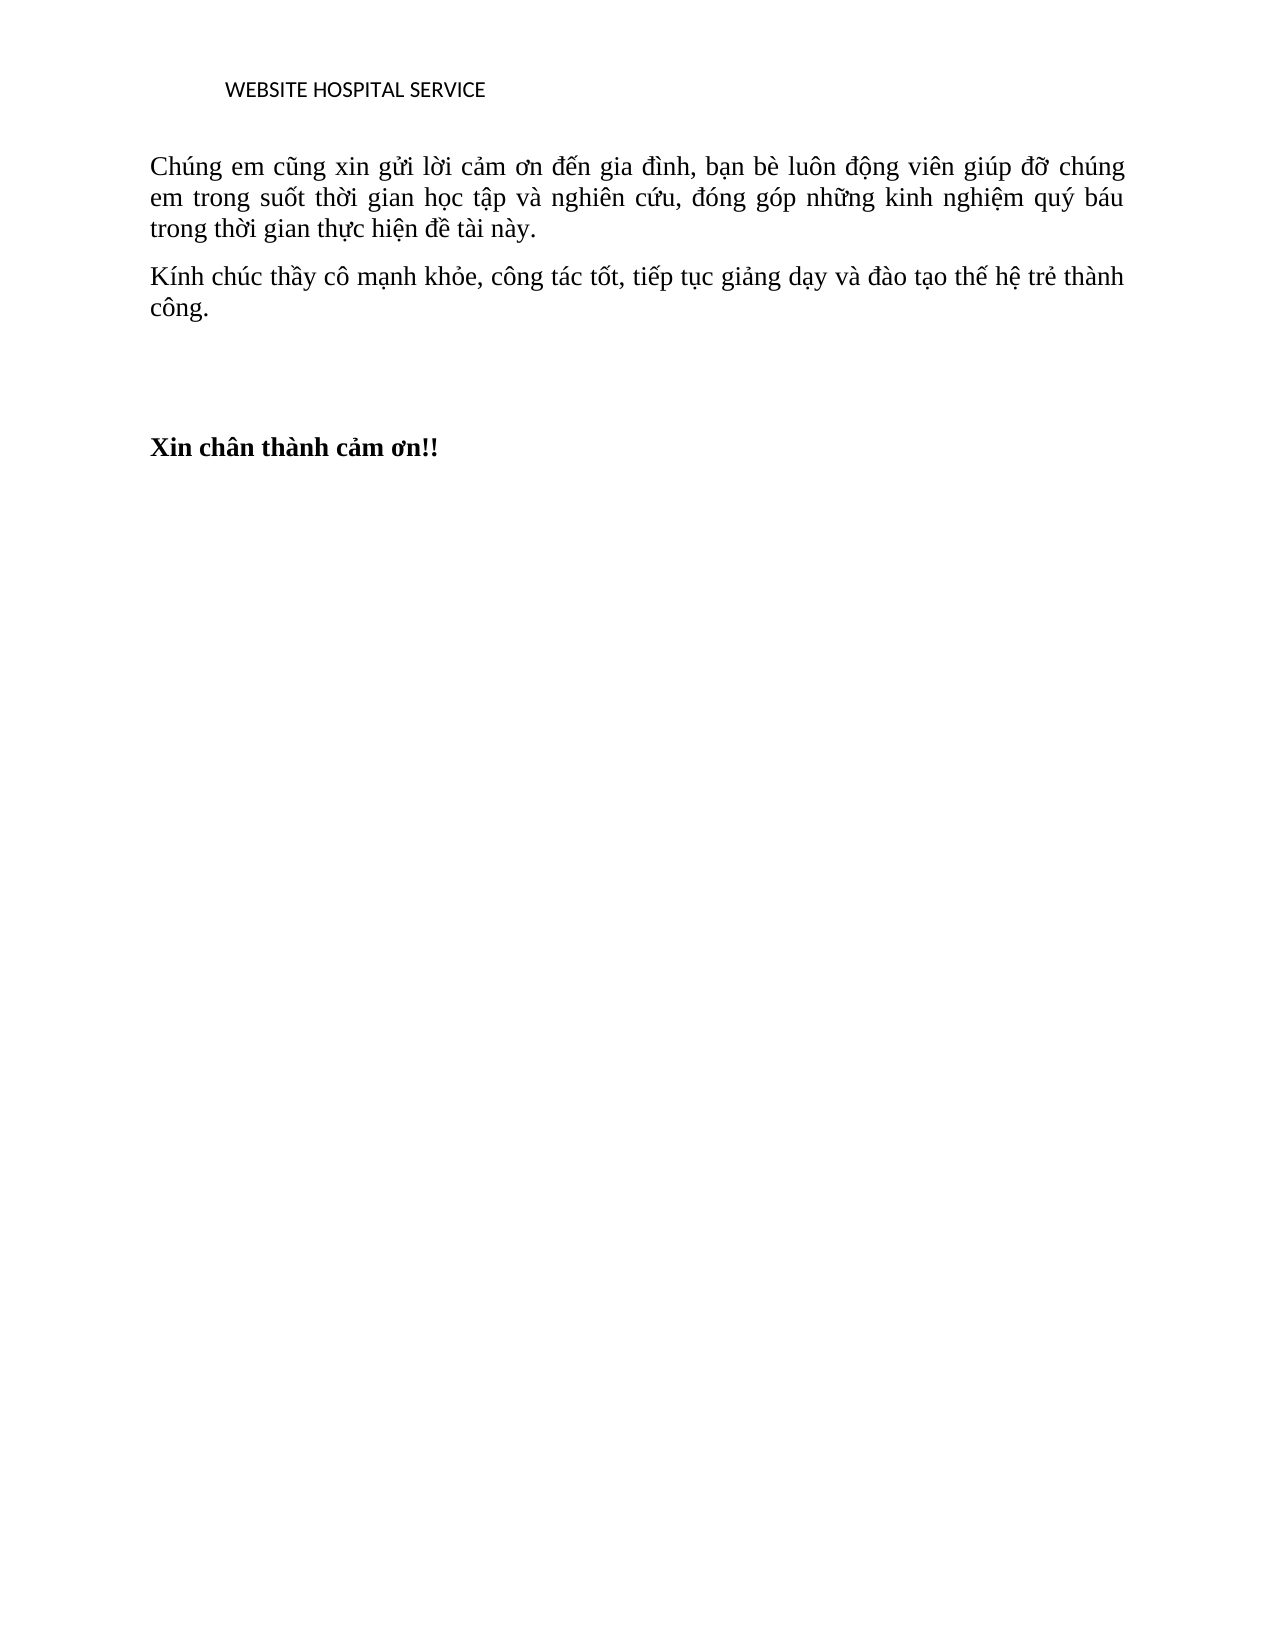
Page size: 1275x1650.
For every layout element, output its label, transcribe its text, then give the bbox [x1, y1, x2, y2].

text Chúng em cũng xin gửi lời cảm ơn đến gia đình, bạn bè luôn động viên giúp đỡ chúng em trong suốt thời gian học tập và nghiên cứu, đóng góp những kinh nghiệm quý báu trong thời gian thực hiện đề tài này. [150, 150, 1125, 243]
text Xin chân thành cảm ơn!! [150, 432, 1125, 463]
text Kính chúc thầy cô mạnh khỏe, công tác tốt, tiếp tục giảng dạy và đào tạo thế hệ trẻ thành công. [150, 260, 1125, 322]
